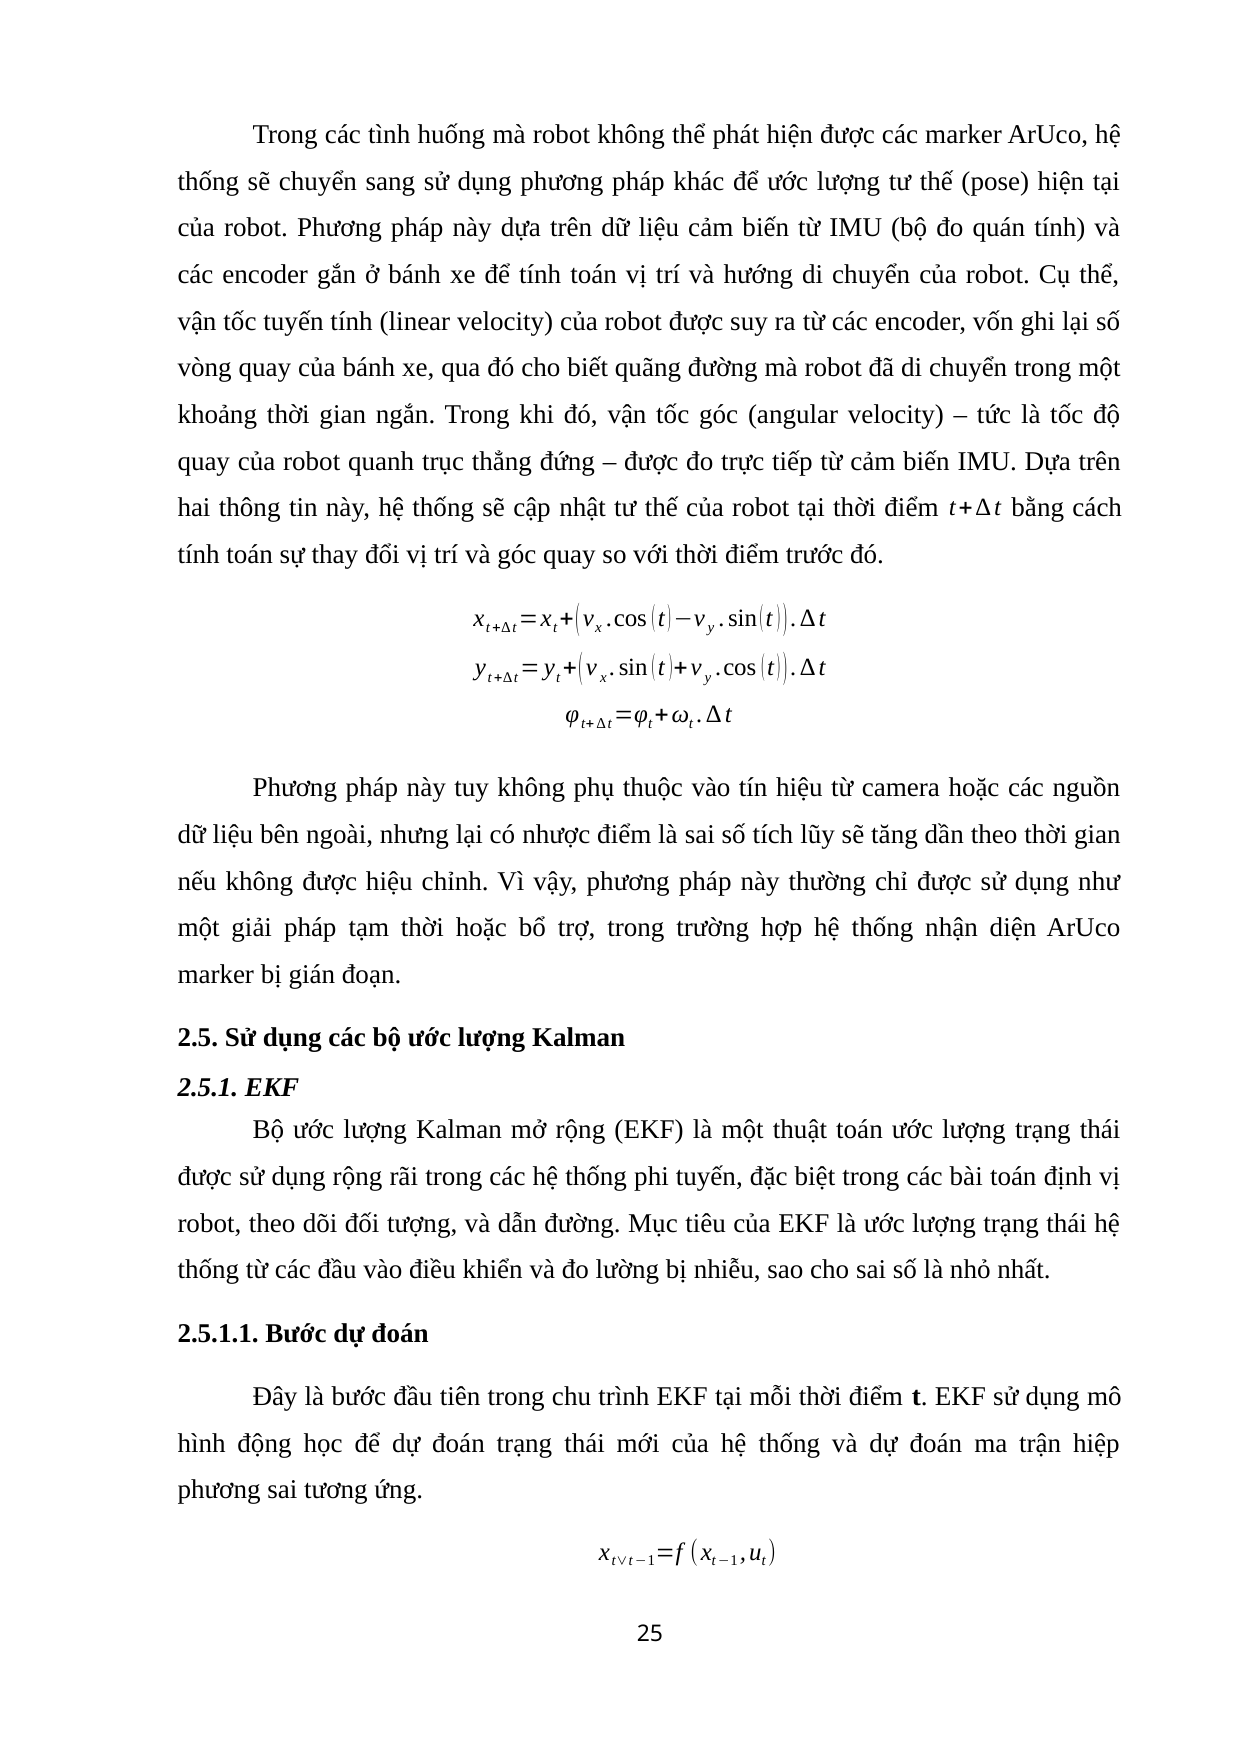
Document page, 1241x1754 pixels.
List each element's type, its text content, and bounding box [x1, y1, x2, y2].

text Bộ ước lượng Kalman mở rộng (EKF) là một thuật toán ước lượng trạng thái được sử dụng rộng rãi trong các hệ thống phi tuyến, đặc biệt trong các bài toán định vị robot, theo dõi đối tượng, và dẫn đường. Mục tiêu của EKF là ước lượng trạng thái hệ thống từ các đầu vào điều khiển và đo lường bị nhiễu, sao cho sai số là nhỏ nhất. [177, 1113, 1122, 1284]
text Phương pháp này tuy không phụ thuộc vào tín hiệu từ camera hoặc các nguồn dữ liệu bên ngoài, nhưng lại có nhược điểm là sai số tích lũy sẽ tăng dần theo thời gian nếu không được hiệu chỉnh. Vì vậy, phương pháp này thường chỉ được sử dụng như một giải pháp tạm thời hoặc bổ trợ, trong trường hợp hệ thống nhận diện ArUco marker bị gián đoạn. [177, 771, 1122, 989]
subtitle 2.5.1. EKF [177, 1071, 1122, 1103]
text Đây là bước đầu tiên trong chu trình EKF tại mỗi thời điểm t. EKF sử dụng mô hình động học để dự đoán trạng thái mới của hệ thống và dự đoán ma trận hiệp phương sai tương ứng. [177, 1380, 1122, 1504]
text Trong các tình huống mà robot không thể phát hiện được các marker ArUco, hệ thống sẽ chuyển sang sử dụng phương pháp khác để ước lượng tư thế (pose) hiện tại của robot. Phương pháp này dựa trên dữ liệu cảm biến từ IMU (bộ đo quán tính) và các encoder gắn ở bánh xe để tính toán vị trí và hướng di chuyển của robot. Cụ thể, vận tốc tuyến tính (linear velocity) của robot được suy ra từ các encoder, vốn ghi lại số vòng quay của bánh xe, qua đó cho biết quãng đường mà robot đã di chuyển trong một khoảng thời gian ngắn. Trong khi đó, vận tốc góc (angular velocity) – tức là tốc độ quay của robot quanh trục thẳng đứng – được đo trực tiếp từ cảm biến IMU. Dựa trên hai thông tin này, hệ thống sẽ cập nhật tư thế của robot tại thời điểm bằng cách tính toán sự thay đổi vị trí và góc quay so với thời điểm trước đó. [177, 118, 1122, 569]
subtitle 2.5. Sử dụng các bộ ước lượng Kalman [177, 1021, 1122, 1052]
text 2.5.1.1. Bước dự đoán [177, 1317, 1122, 1348]
